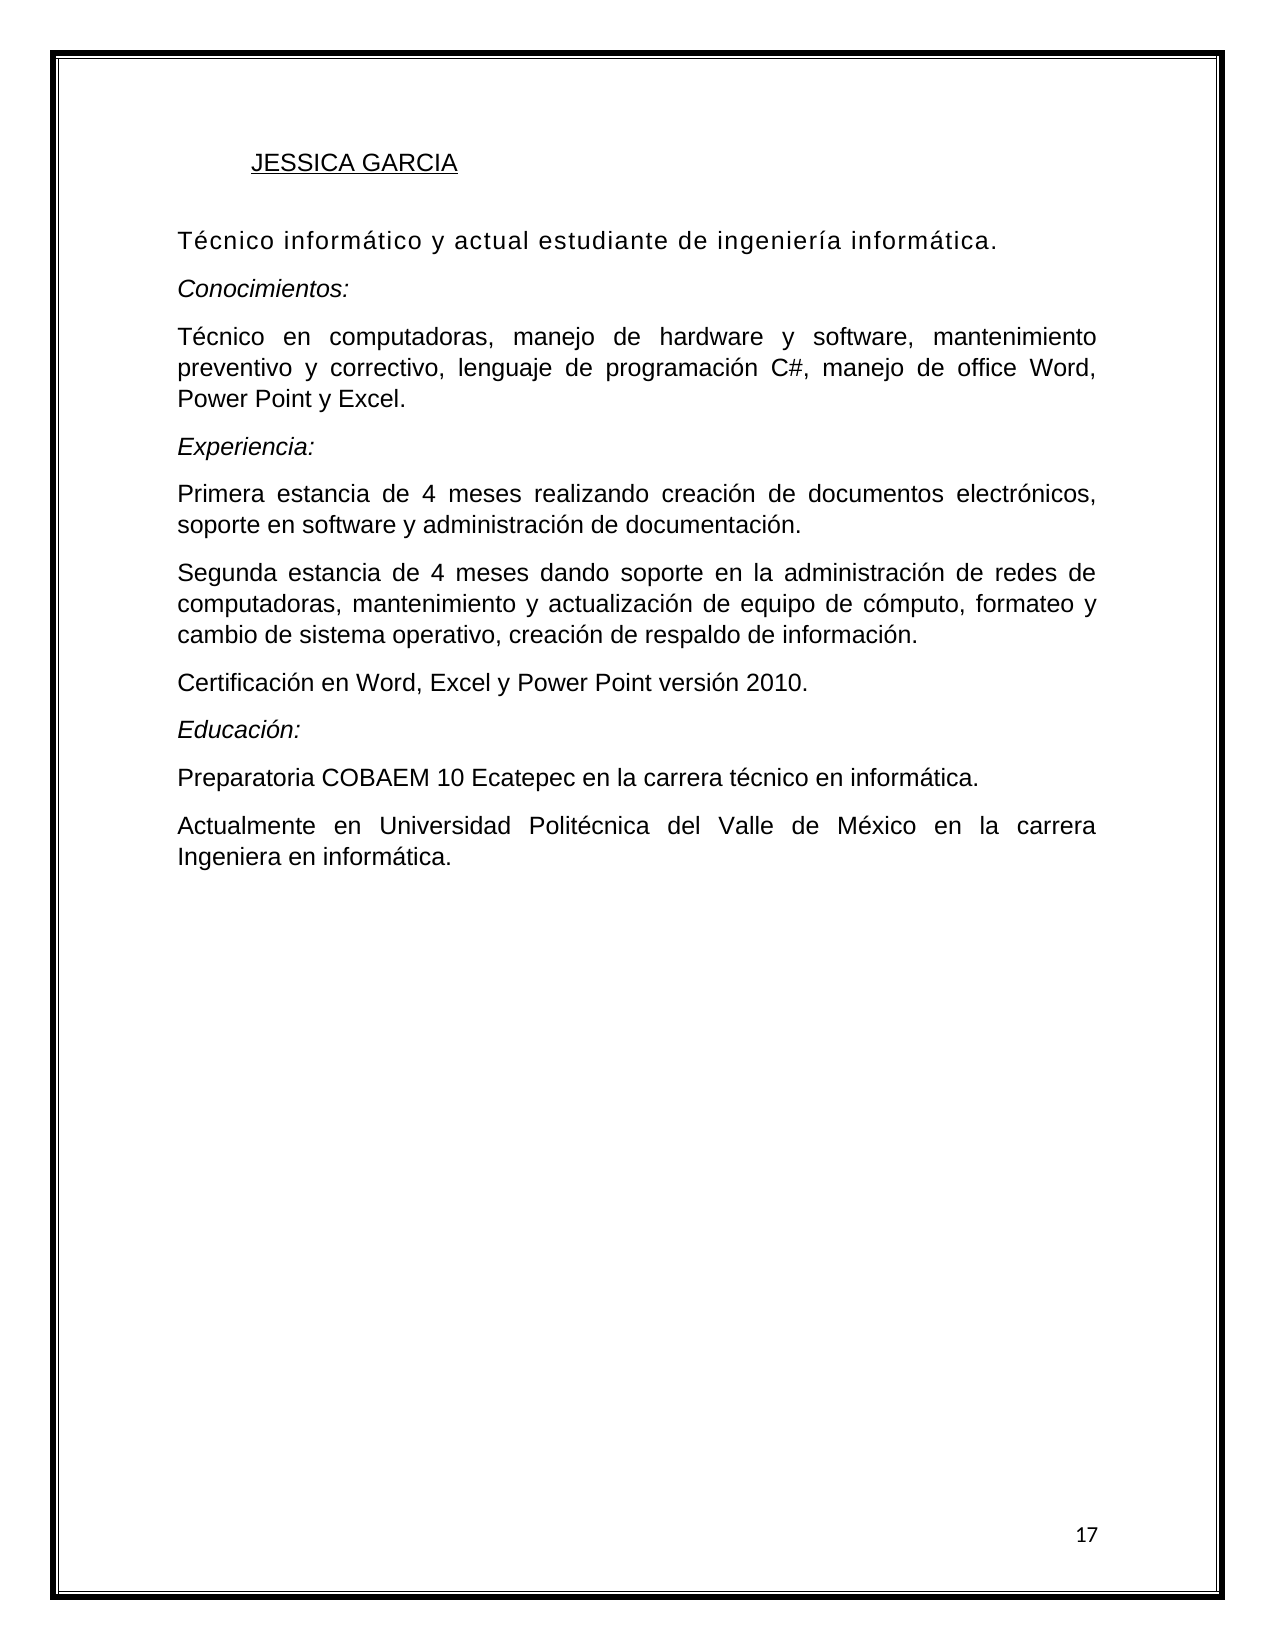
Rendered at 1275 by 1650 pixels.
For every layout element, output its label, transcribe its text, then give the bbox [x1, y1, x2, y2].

text Segunda estancia de 4 meses dando soporte en la administración de redes de computadoras, mantenimiento y actualización de equipo de cómputo, formateo y cambio de sistema operativo, creación de respaldo de información. [177, 558, 1098, 649]
text Actualmente en Universidad Politécnica del Valle de México en la carrera Ingeniera en informática. [177, 811, 1098, 871]
text Preparatoria COBAEM 10 Ecatepec en la carrera técnico en informática. [177, 763, 1098, 792]
text Experiencia: [177, 431, 1098, 460]
subtitle JESSICA GARCIA [177, 147, 1098, 176]
subtitle Técnico informático y actual estudiante de ingeniería informática. [177, 226, 1098, 255]
text Técnico en computadoras, manejo de hardware y software, mantenimiento preventivo y correctivo, lenguaje de programación C#, manejo de office Word, Power Point y Excel. [177, 322, 1098, 412]
text Conocimientos: [177, 274, 1098, 303]
text Primera estancia de 4 meses realizando creación de documentos electrónicos, soporte en software y administración de documentación. [177, 479, 1098, 539]
text Certificación en Word, Excel y Power Point versión 2010. [177, 668, 1098, 696]
text Educación: [177, 715, 1098, 744]
